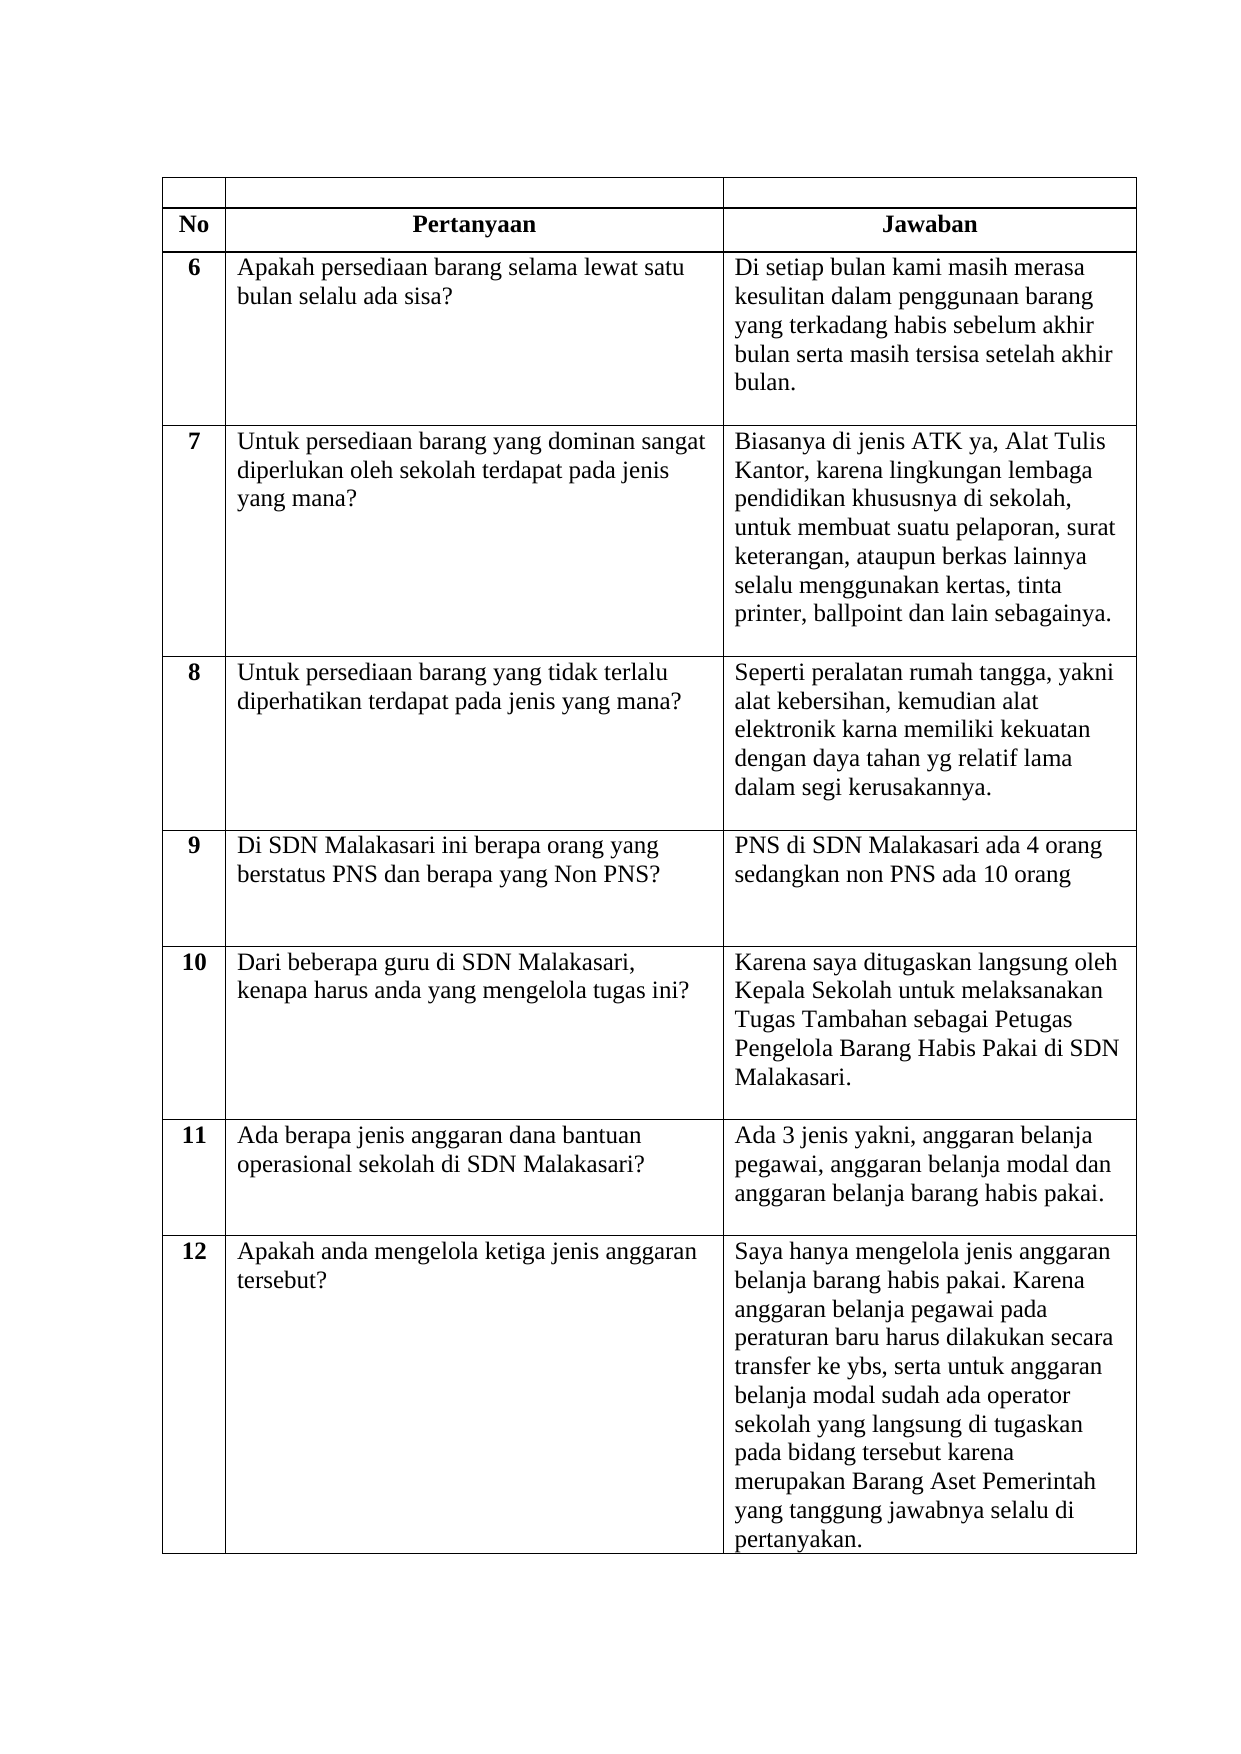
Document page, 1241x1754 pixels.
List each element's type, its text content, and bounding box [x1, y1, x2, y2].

table_cell 12 [163, 1236, 225, 1552]
table_cell Di SDN Malakasari ini berapa orang yang berstatus PNS dan berapa yang Non PNS? [226, 831, 723, 946]
table_header No [163, 209, 225, 251]
table_cell 10 [163, 947, 225, 1119]
table_cell PNS di SDN Malakasari ada 4 orang sedangkan non PNS ada 10 orang [724, 831, 1136, 946]
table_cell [226, 1236, 723, 1552]
table_cell Apakah persediaan barang selama lewat satu bulan selalu ada sisa? [226, 253, 723, 425]
table_cell 11 [163, 1120, 225, 1235]
table_cell 8 [163, 657, 225, 829]
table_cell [724, 178, 1136, 207]
table_cell Di setiap bulan kami masih merasa kesulitan dalam penggunaan barang yang terkadang habis sebelum akhir bulan serta masih tersisa setelah akhir bulan. [724, 253, 1136, 425]
table_header Pertanyaan [226, 209, 723, 251]
table_header Jawaban [724, 209, 1136, 251]
table_cell 7 [163, 426, 225, 656]
table_cell 5 [163, 178, 225, 207]
table_cell Ada 3 jenis yakni, anggaran belanja pegawai, anggaran belanja modal dan anggaran belanja barang habis pakai. [724, 1120, 1136, 1235]
table_cell Karena saya ditugaskan langsung oleh Kepala Sekolah untuk melaksanakan Tugas Tambahan sebagai Petugas Pengelola Barang Habis Pakai di SDN Malakasari. [724, 947, 1136, 1119]
table_cell Biasanya di jenis ATK ya, Alat Tulis Kantor, karena lingkungan lembaga pendidikan khususnya di sekolah, untuk membuat suatu pelaporan, surat keterangan, ataupun berkas lainnya selalu menggunakan kertas, tinta printer, ballpoint dan lain sebagainya. [724, 426, 1136, 656]
table_cell 6 [163, 253, 225, 425]
table_cell Dari beberapa guru di SDN Malakasari, kenapa harus anda yang mengelola tugas ini? [226, 947, 723, 1119]
table_cell Ada berapa jenis anggaran dana bantuan operasional sekolah di SDN Malakasari? [226, 1120, 723, 1235]
table_cell Untuk persediaan barang yang tidak terlalu diperhatikan terdapat pada jenis yang mana? [226, 657, 723, 829]
table_cell Untuk persediaan barang yang dominan sangat diperlukan oleh sekolah terdapat pada jenis yang mana? [226, 426, 723, 656]
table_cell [226, 178, 723, 207]
table_cell Seperti peralatan rumah tangga, yakni alat kebersihan, kemudian alat elektronik karna memiliki kekuatan dengan daya tahan yg relatif lama dalam segi kerusakannya. [724, 657, 1136, 829]
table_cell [724, 1236, 1136, 1552]
table_cell 9 [163, 831, 225, 946]
